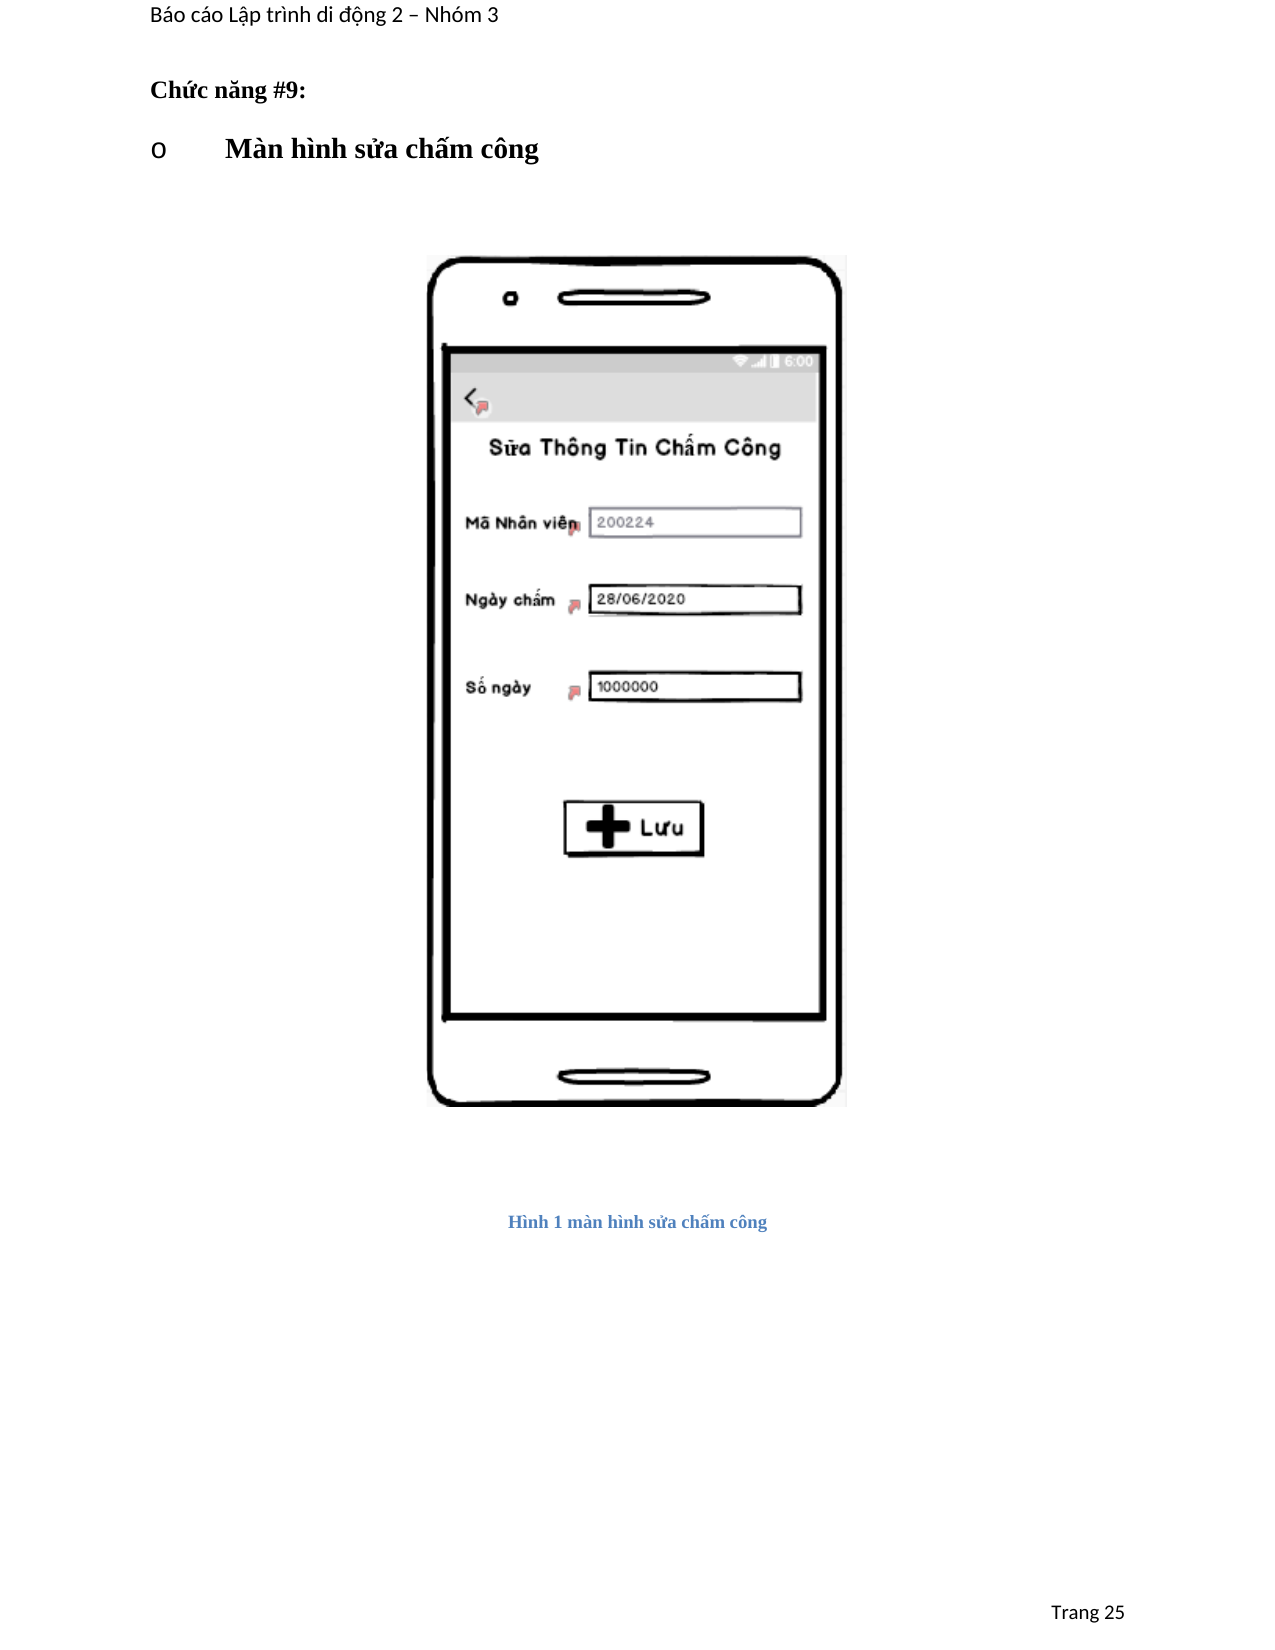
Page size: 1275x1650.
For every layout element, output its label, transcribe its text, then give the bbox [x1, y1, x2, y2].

text Chức năng #9: [150, 75, 1125, 104]
subtitle Màn hình sửa chấm công [150, 131, 1125, 167]
text Hình 1 màn hình sửa chấm công [150, 1211, 1125, 1233]
picture [426, 255, 847, 1107]
